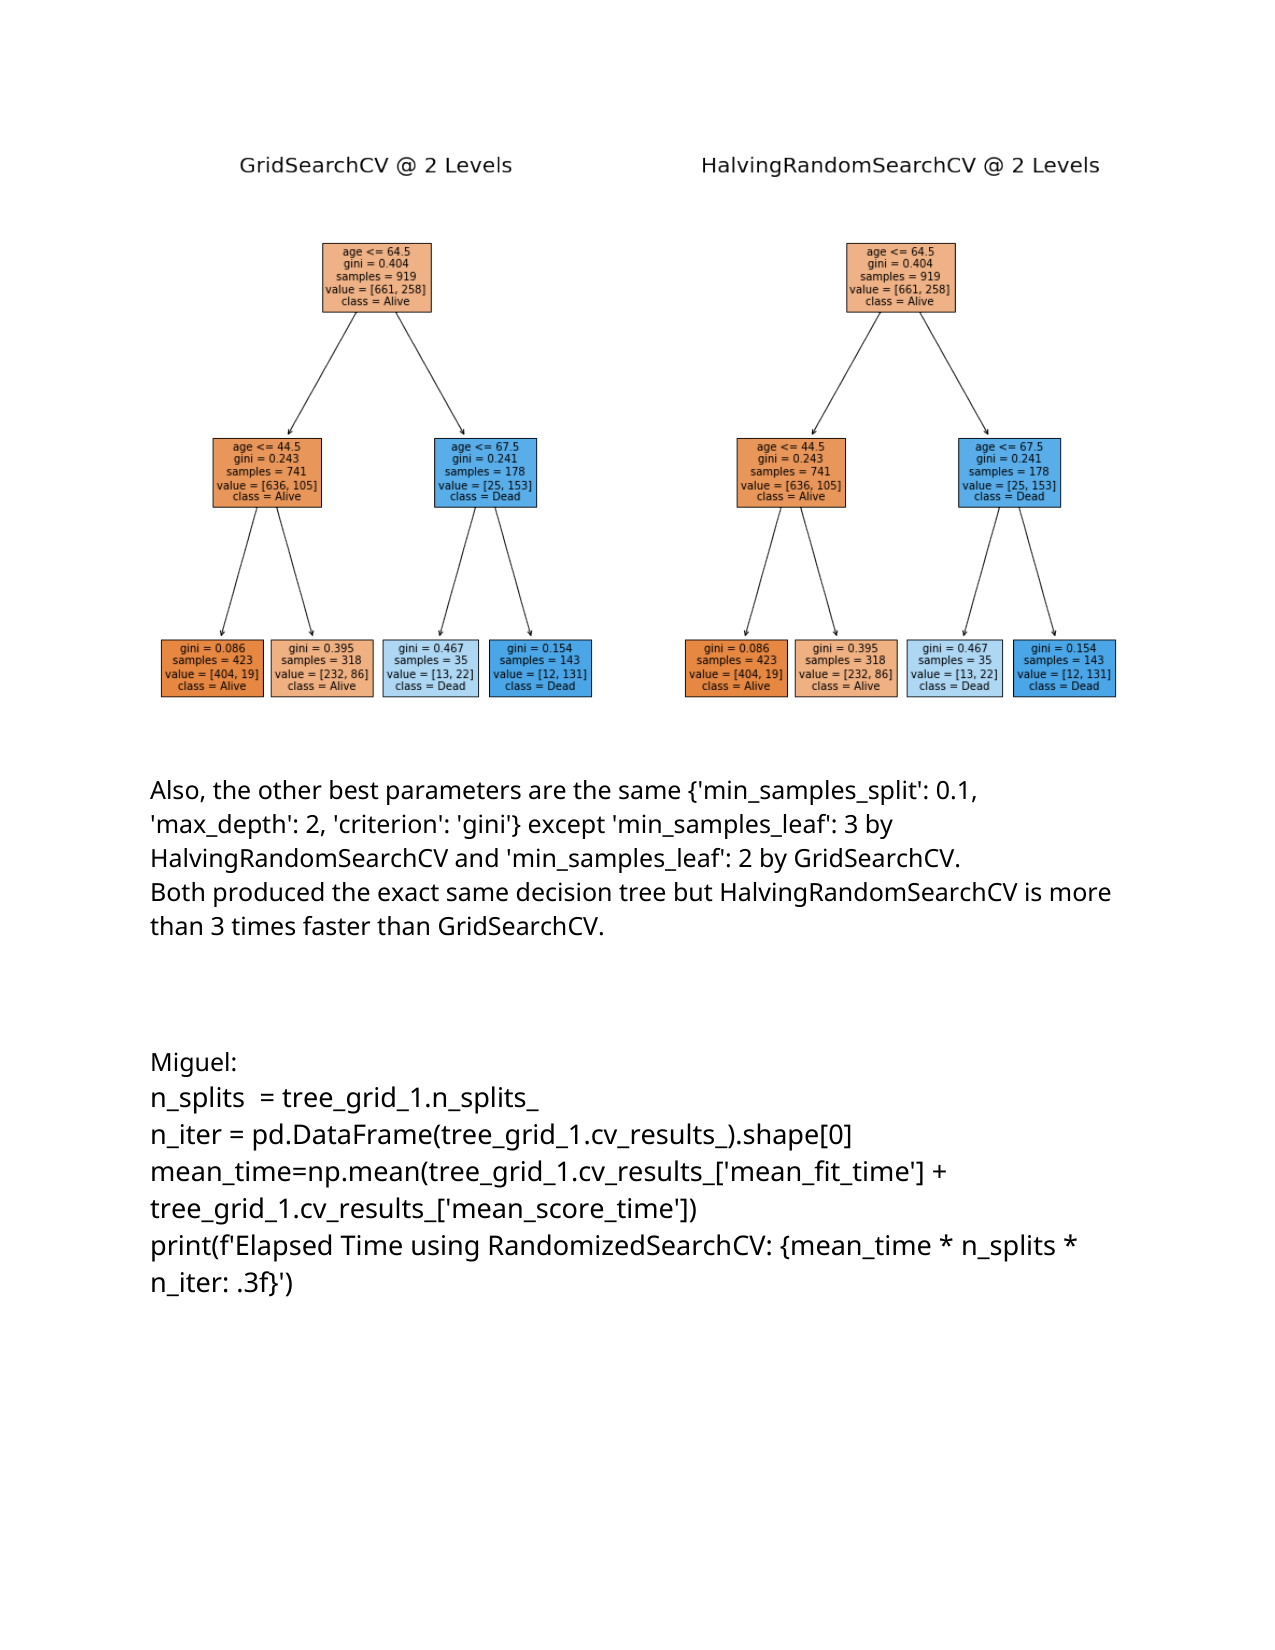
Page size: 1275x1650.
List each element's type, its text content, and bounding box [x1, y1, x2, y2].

text n_iter = pd.DataFrame(tree_grid_1.cv_results_).shape[0] [150, 1116, 1125, 1153]
text mean_time=np.mean(tree_grid_1.cv_results_['mean_fit_time'] + tree_grid_1.cv_results_['mean_score_time']) [150, 1153, 1125, 1226]
text n_splits = tree_grid_1.n_splits_ [150, 1079, 1125, 1116]
picture [150, 150, 1125, 773]
text Miguel: [150, 1045, 1125, 1079]
text Both produced the exact same decision tree but HalvingRandomSearchCV is more than 3 times faster than GridSearchCV. [150, 874, 1125, 943]
text Also, the other best parameters are the same {'min_samples_split': 0.1, 'max_depth': 2, 'criterion': 'gini'} except 'min_samples_leaf': 3 by HalvingRandomSearchCV and 'min_samples_leaf': 2 by GridSearchCV. [150, 773, 1125, 874]
text print(f'Elapsed Time using RandomizedSearchCV: {mean_time * n_splits * n_iter: .3f}') [150, 1226, 1125, 1300]
